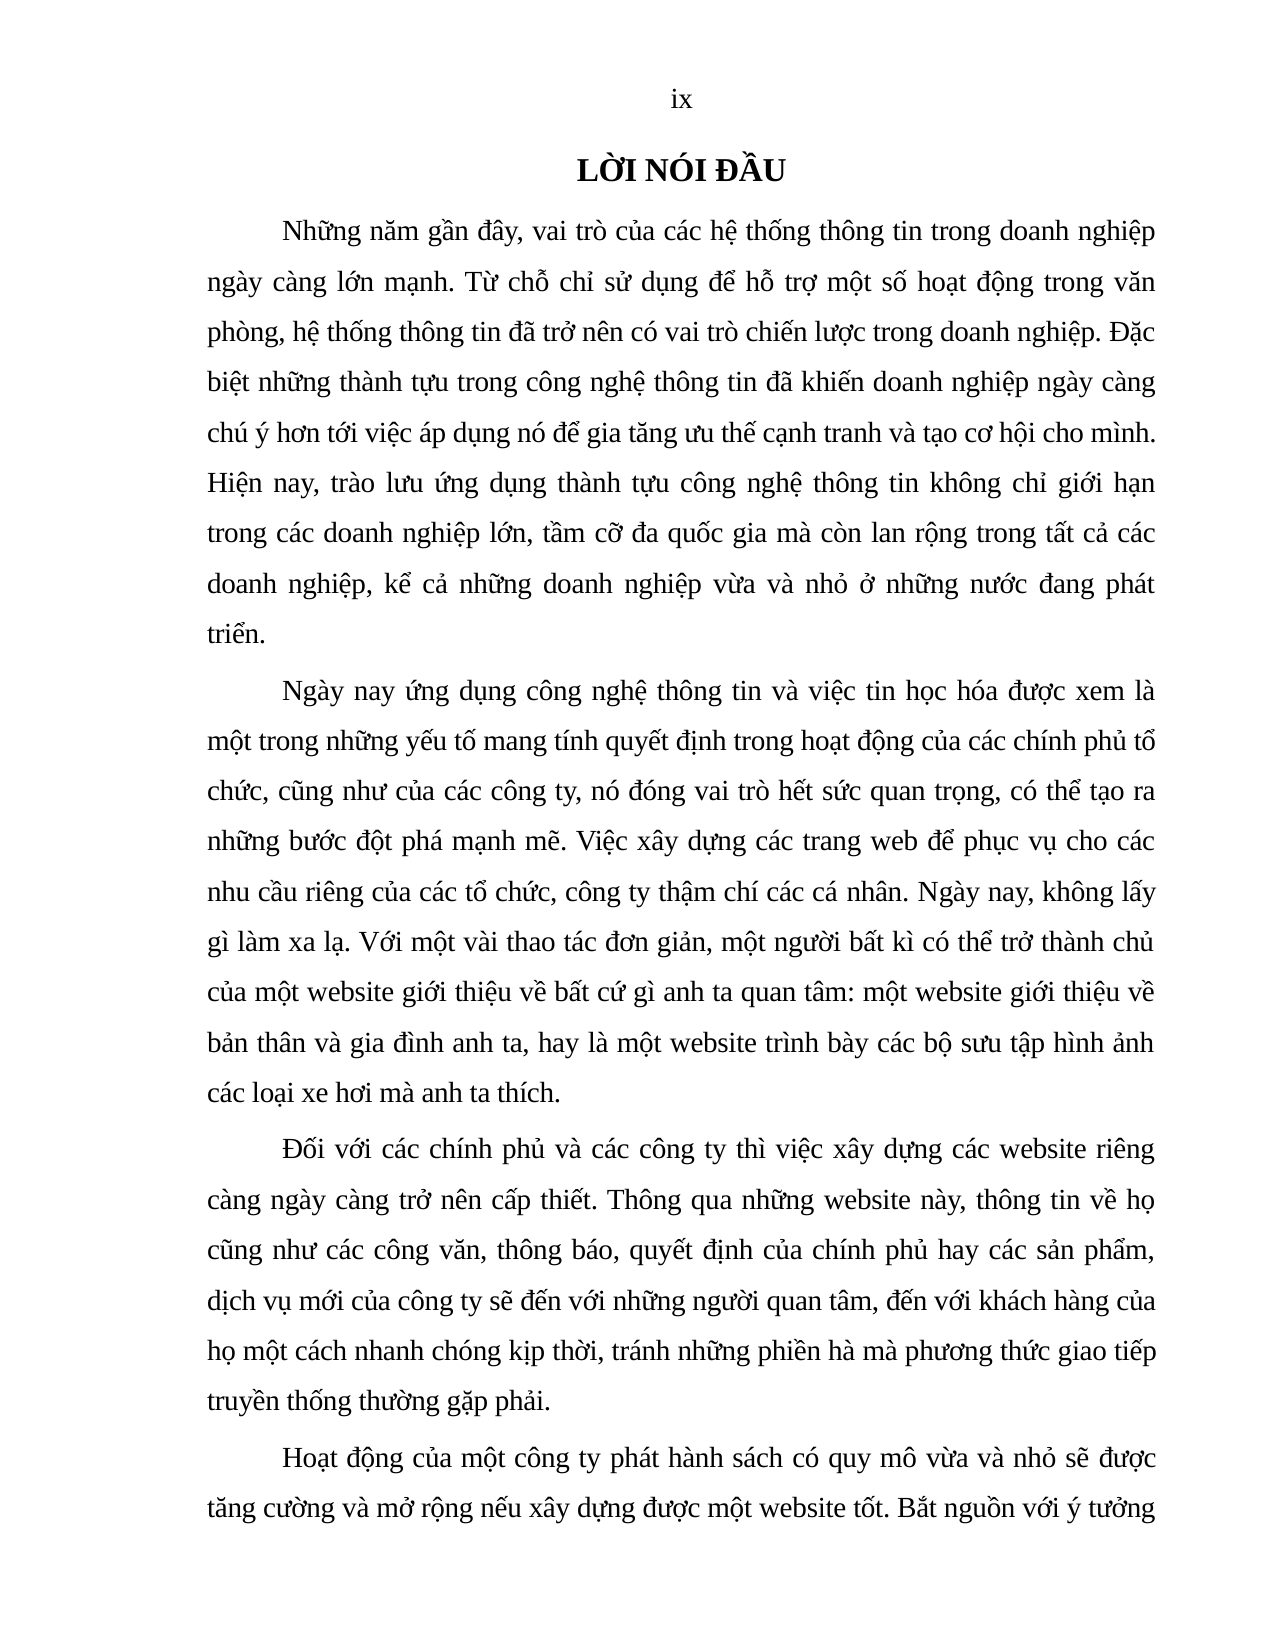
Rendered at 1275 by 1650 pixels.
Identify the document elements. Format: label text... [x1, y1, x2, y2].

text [207, 1440, 1156, 1524]
text Đối với các chính phủ và các công ty thì việc xây dựng các website riêng càng ngày càng trở nên cấp thiết. Thông qua những website này, thông tin về họ cũng như các công văn, thông báo, quyết định của chính phủ hay các sản phẩm, dịch vụ mới của công ty sẽ đến với những người quan tâm, đến với khách hàng của họ một cách nhanh chóng kịp thời, tránh những phiền hà mà phương thức giao tiếp truyền thống thường gặp phải. [207, 1132, 1156, 1417]
subtitle LỜI NÓI ĐẦU [207, 150, 1156, 188]
text Ngày nay ứng dụng công nghệ thông tin và việc tin học hóa được xem là một trong những yếu tố mang tính quyết định trong hoạt động của các chính phủ tổ chức, cũng như của các công ty, nó đóng vai trò hết sức quan trọng, có thể tạo ra những bước đột phá mạnh mẽ. Việc xây dựng các trang web để phục vụ cho các nhu cầu riêng của các tổ chức, công ty thậm chí các cá nhân. Ngày nay, không lấy gì làm xa lạ. Với một vài thao tác đơn giản, một người bất kì có thể trở thành chủ của một website giới thiệu về bất cứ gì anh ta quan tâm: một website giới thiệu về bản thân và gia đình anh ta, hay là một website trình bày các bộ sưu tập hình ảnh các loại xe hơi mà anh ta thích. [207, 673, 1156, 1109]
text Những năm gần đây, vai trò của các hệ thống thông tin trong doanh nghiệp ngày càng lớn mạnh. Từ chỗ chỉ sử dụng để hỗ trợ một số hoạt động trong văn phòng, hệ thống thông tin đã trở nên có vai trò chiến lược trong doanh nghiệp. Đặc biệt những thành tựu trong công nghệ thông tin đã khiến doanh nghiệp ngày càng chú ý hơn tới việc áp dụng nó để gia tăng ưu thế cạnh tranh và tạo cơ hội cho mình. Hiện nay, trào lưu ứng dụng thành tựu công nghệ thông tin không chỉ giới hạn trong các doanh nghiệp lớn, tầm cỡ đa quốc gia mà còn lan rộng trong tất cả các doanh nghiệp, kể cả những doanh nghiệp vừa và nhỏ ở những nước đang phát triển. [207, 213, 1156, 649]
